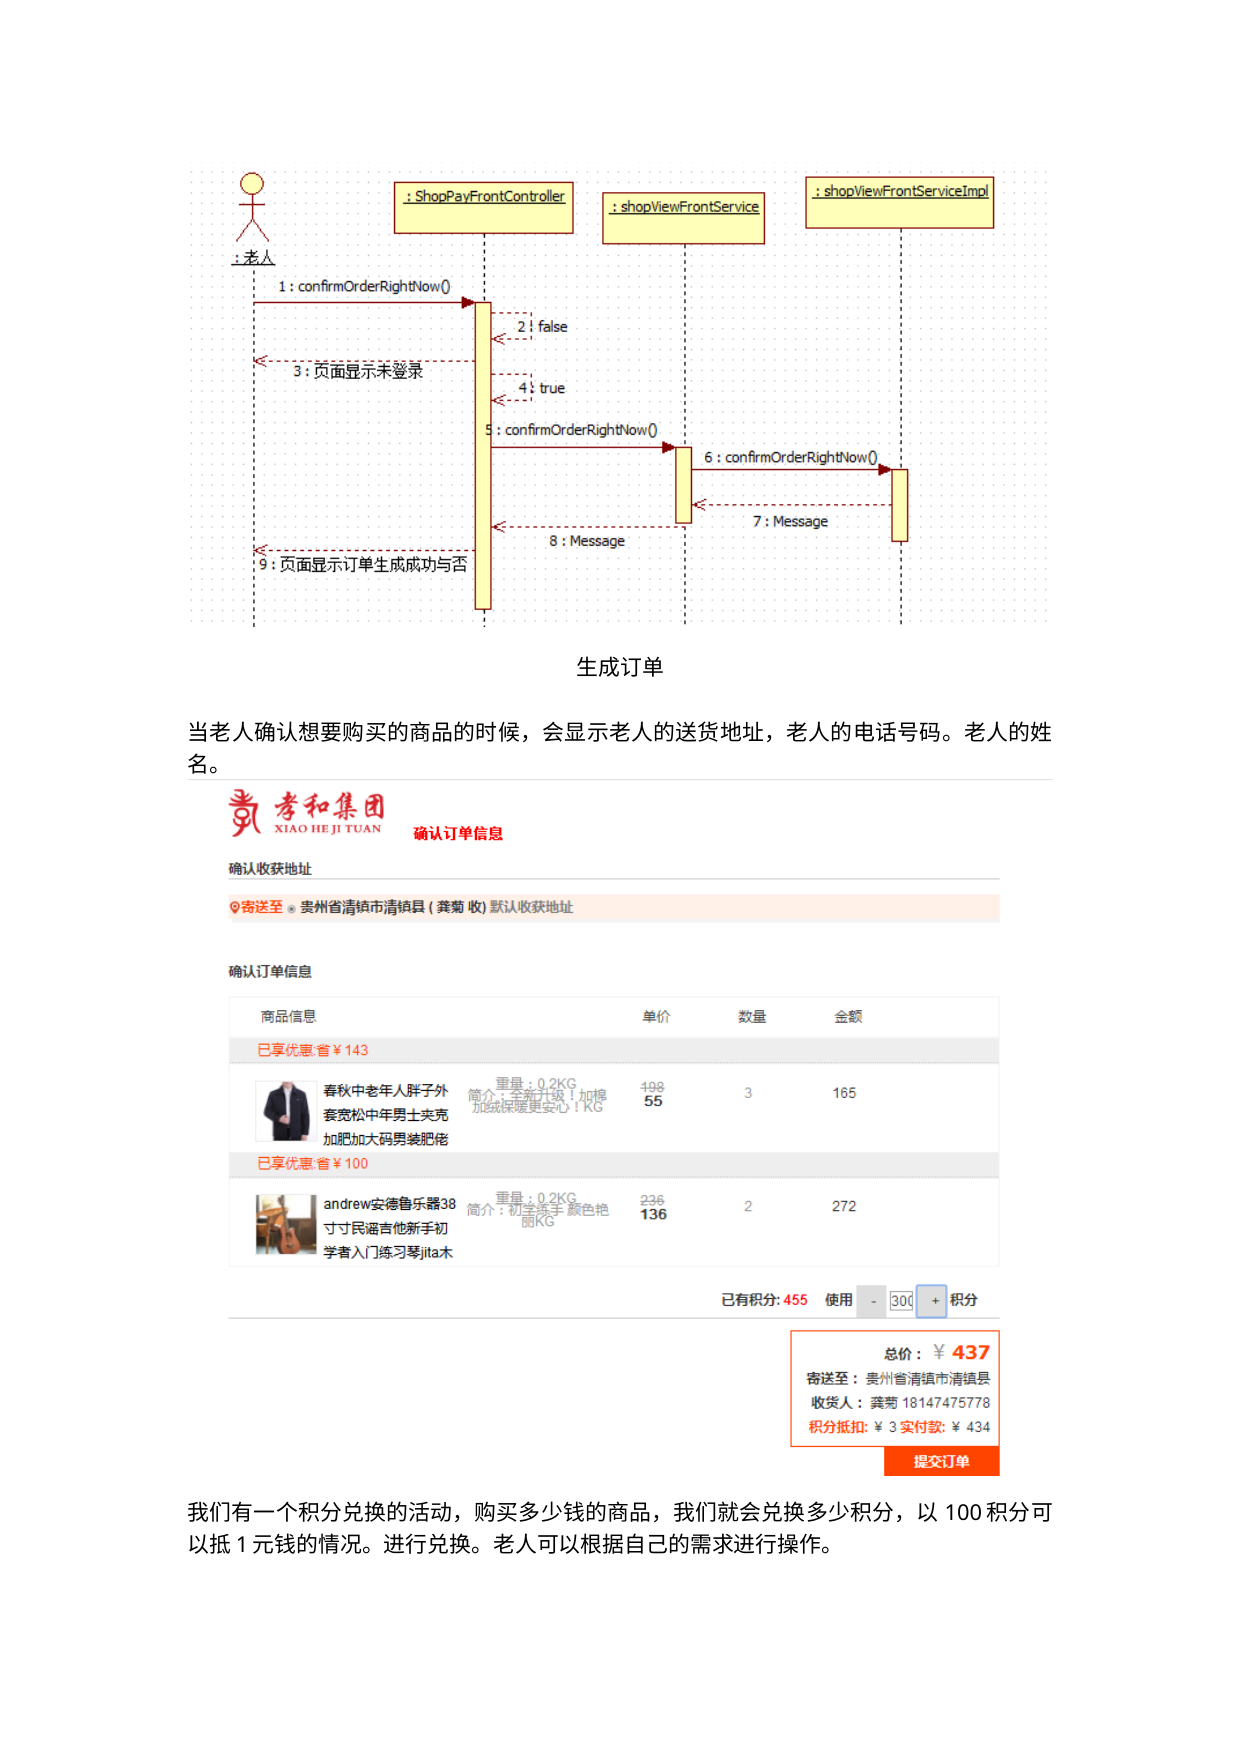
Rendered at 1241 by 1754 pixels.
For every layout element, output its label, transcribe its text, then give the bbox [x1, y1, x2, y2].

text 我们有一个积分兑换的活动，购买多少钱的商品，我们就会兑换多少积分，以100积分可以抵1元钱的情况。进行兑换。老人可以根据自己的需求进行操作。 [187, 1494, 1053, 1559]
text 生成订单 [187, 649, 1053, 682]
picture [187, 779, 1053, 1476]
text 当老人确认想要购买的商品的时候，会显示老人的送货地址，老人的电话号码。老人的姓名。 [187, 714, 1053, 779]
picture [187, 162, 1053, 627]
